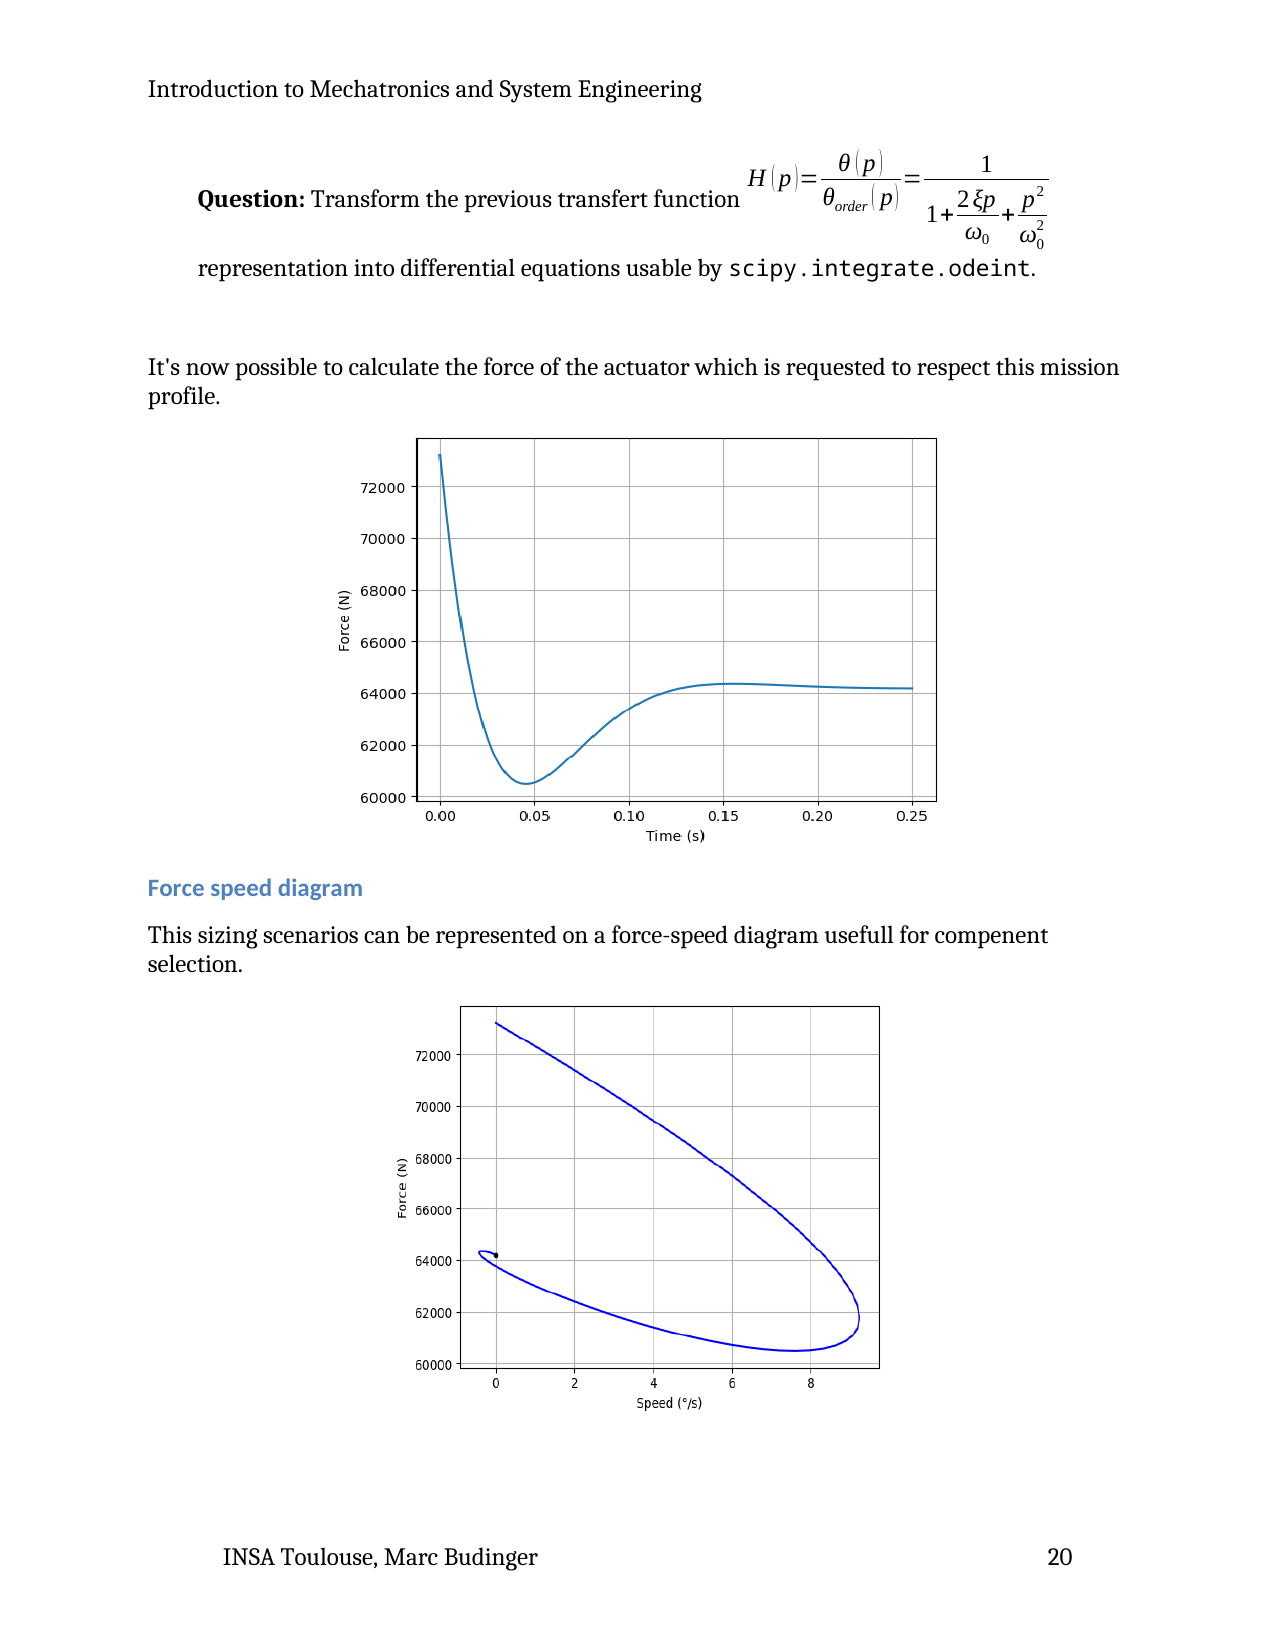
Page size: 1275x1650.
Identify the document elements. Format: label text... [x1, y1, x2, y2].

text This sizing scenarios can be represented on a force-speed diagram usefull for compenent selection. [148, 921, 1127, 979]
text It's now possible to calculate the force of the actuator which is requested to respect this mission profile. [148, 353, 1127, 411]
text Question: Transform the previous transfert function representation into differential equations usable by scipy.integrate.odeint. [198, 148, 1077, 283]
subtitle Force speed diagram [148, 872, 1127, 902]
picture [389, 997, 886, 1419]
picture [329, 429, 946, 852]
